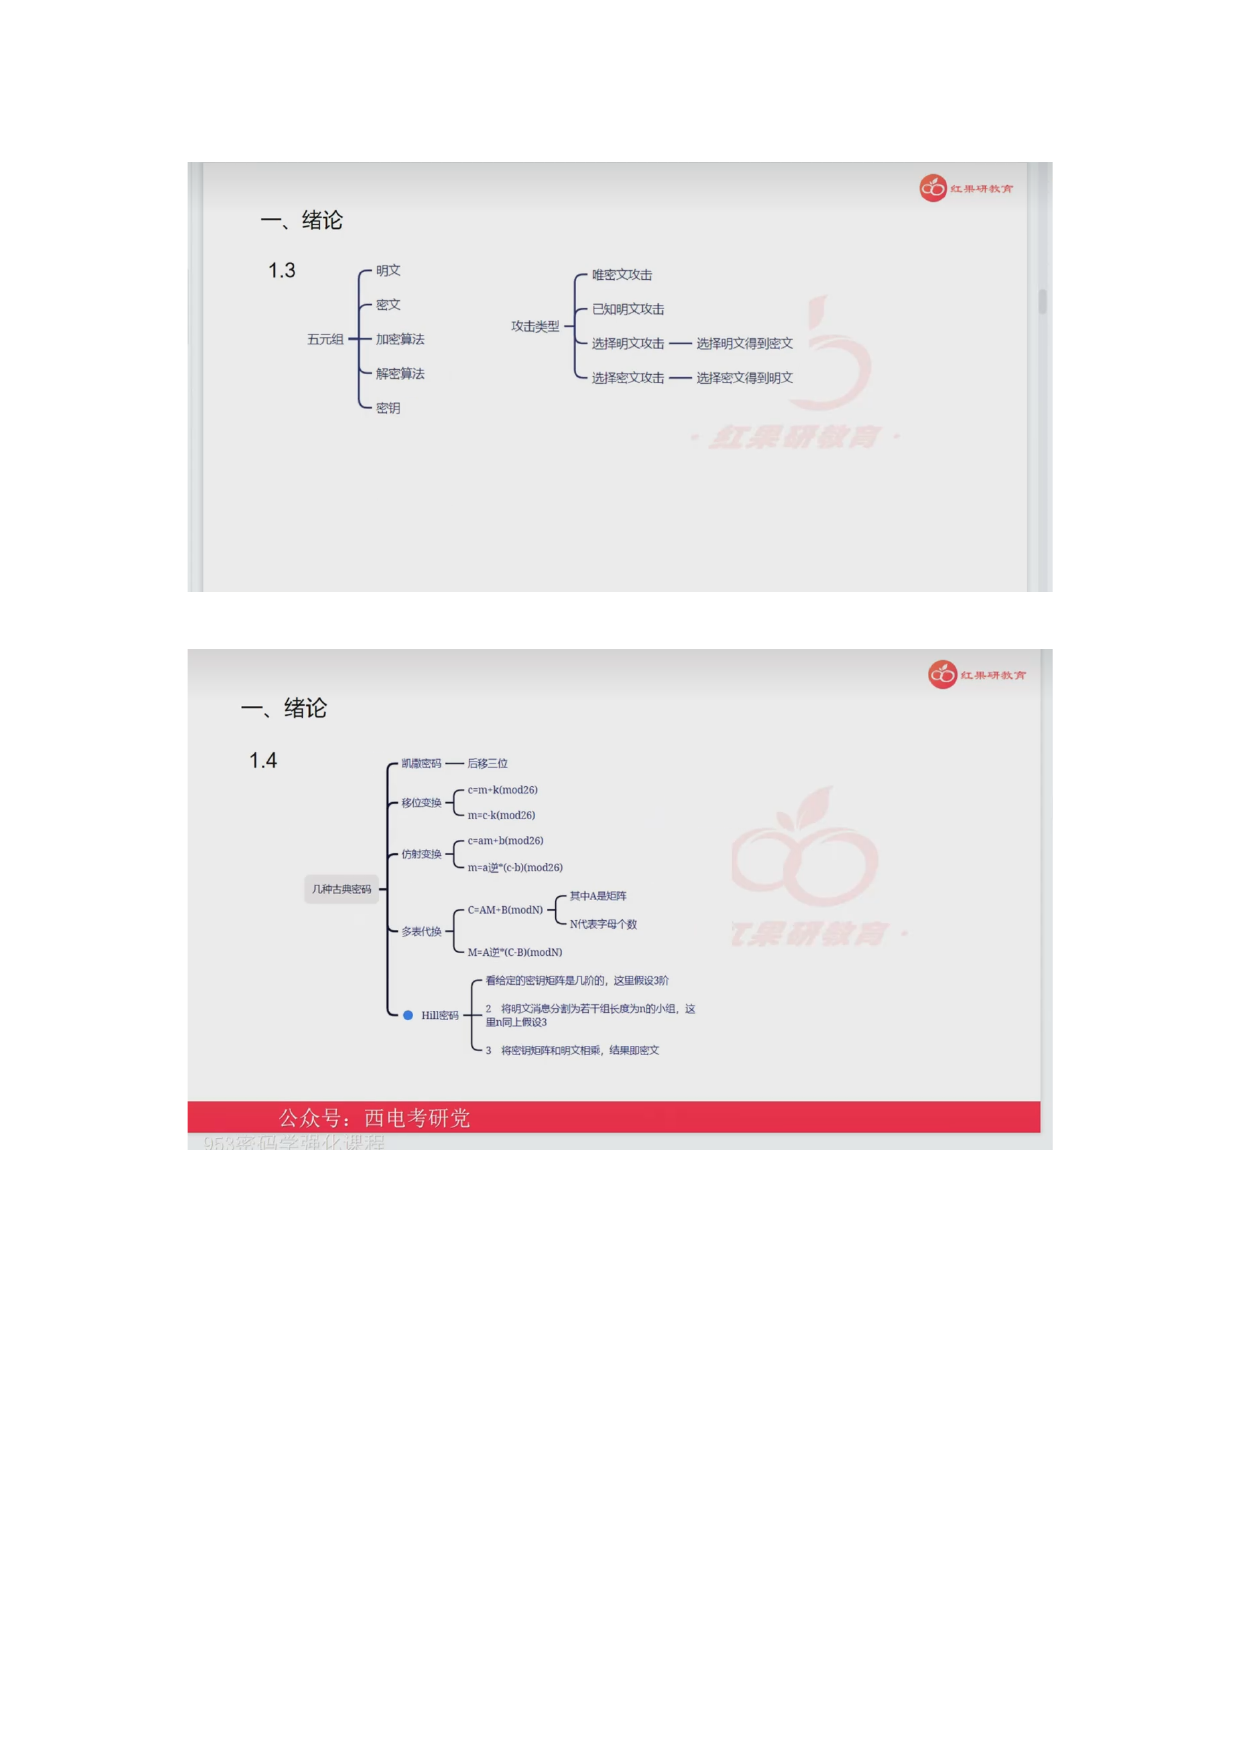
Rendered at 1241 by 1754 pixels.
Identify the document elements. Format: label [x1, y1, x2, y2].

picture [187, 162, 1053, 592]
picture [187, 649, 1053, 1150]
